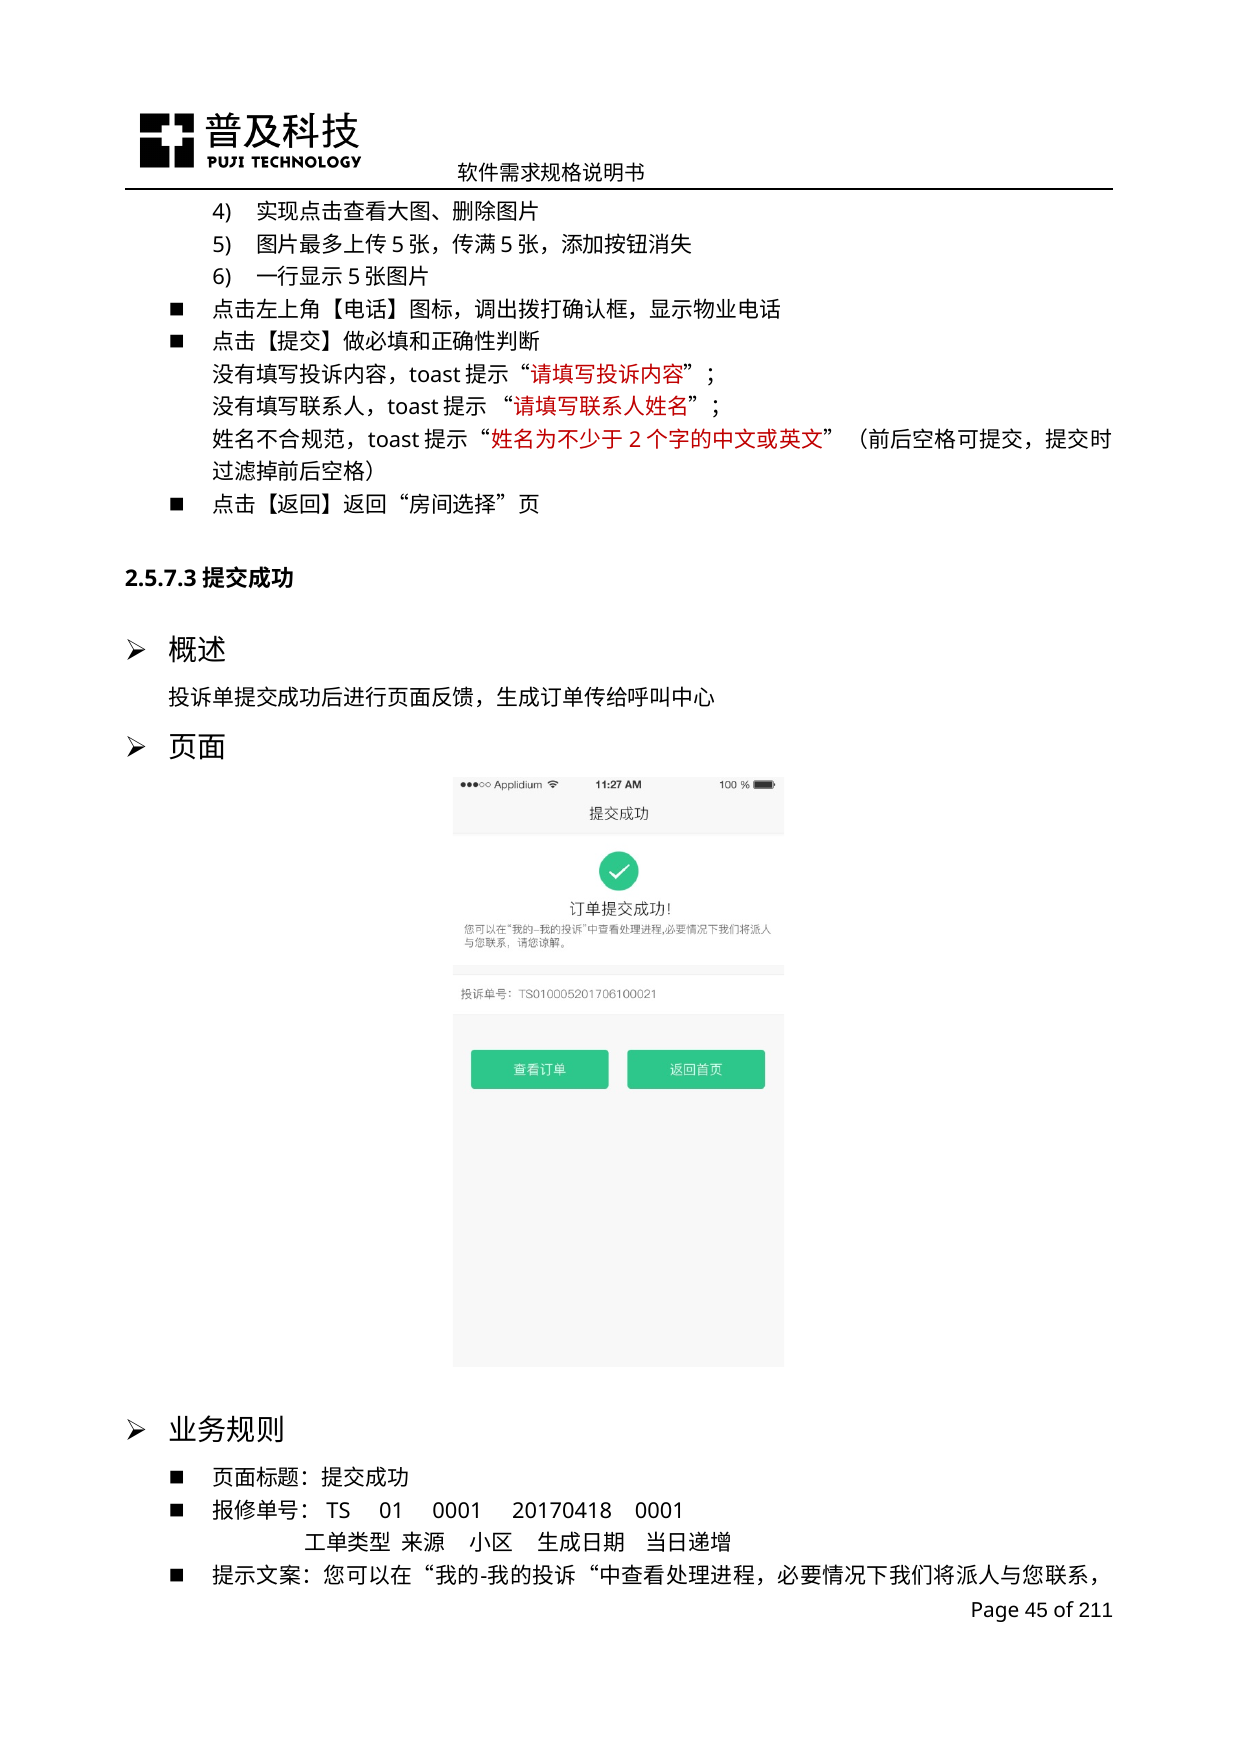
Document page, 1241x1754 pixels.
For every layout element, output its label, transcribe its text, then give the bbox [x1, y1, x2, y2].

list 页面 [124, 712, 1113, 777]
picture [124, 103, 365, 180]
list 没有填写联系人，toast提示 “请填写联系人姓名”； [212, 389, 1113, 421]
list 实现点击查看大图、删除图片 [212, 194, 1113, 226]
list 点击【返回】返回“房间选择”页 [168, 486, 1113, 519]
list 提示文案：您可以在“我的-我的投诉“中查看处理进程，必要情况下我们将派人与您联系，请您谅解。 [168, 1557, 1113, 1590]
list 图片最多上传5张，传满5张，添加按钮消失 [212, 226, 1113, 259]
list 业务规则 [124, 1395, 1113, 1460]
list 概述 [124, 615, 1113, 680]
subtitle 提交成功 [124, 544, 1113, 609]
list 点击左上角【电话】图标，调出拨打确认框，显示物业电话 [168, 291, 1113, 324]
list 工单类型 来源 小区 生成日期 当日递增 [183, 1525, 1113, 1557]
list 报修单号： TS 01 0001 20170418 0001 [168, 1492, 1113, 1525]
list 姓名不合规范，toast提示“姓名为不少于2个字的中文或英文”（前后空格可提交，提交时过滤掉前后空格） [212, 421, 1113, 486]
list 点击【提交】做必填和正确性判断 [168, 324, 1113, 356]
picture [452, 777, 785, 1367]
list 一行显示5张图片 [212, 259, 1113, 291]
list 页面标题：提交成功 [168, 1460, 1113, 1492]
list 没有填写投诉内容，toast提示“请填写投诉内容”； [212, 356, 1113, 389]
list 投诉单提交成功后进行页面反馈，生成订单传给呼叫中心 [168, 680, 1113, 712]
